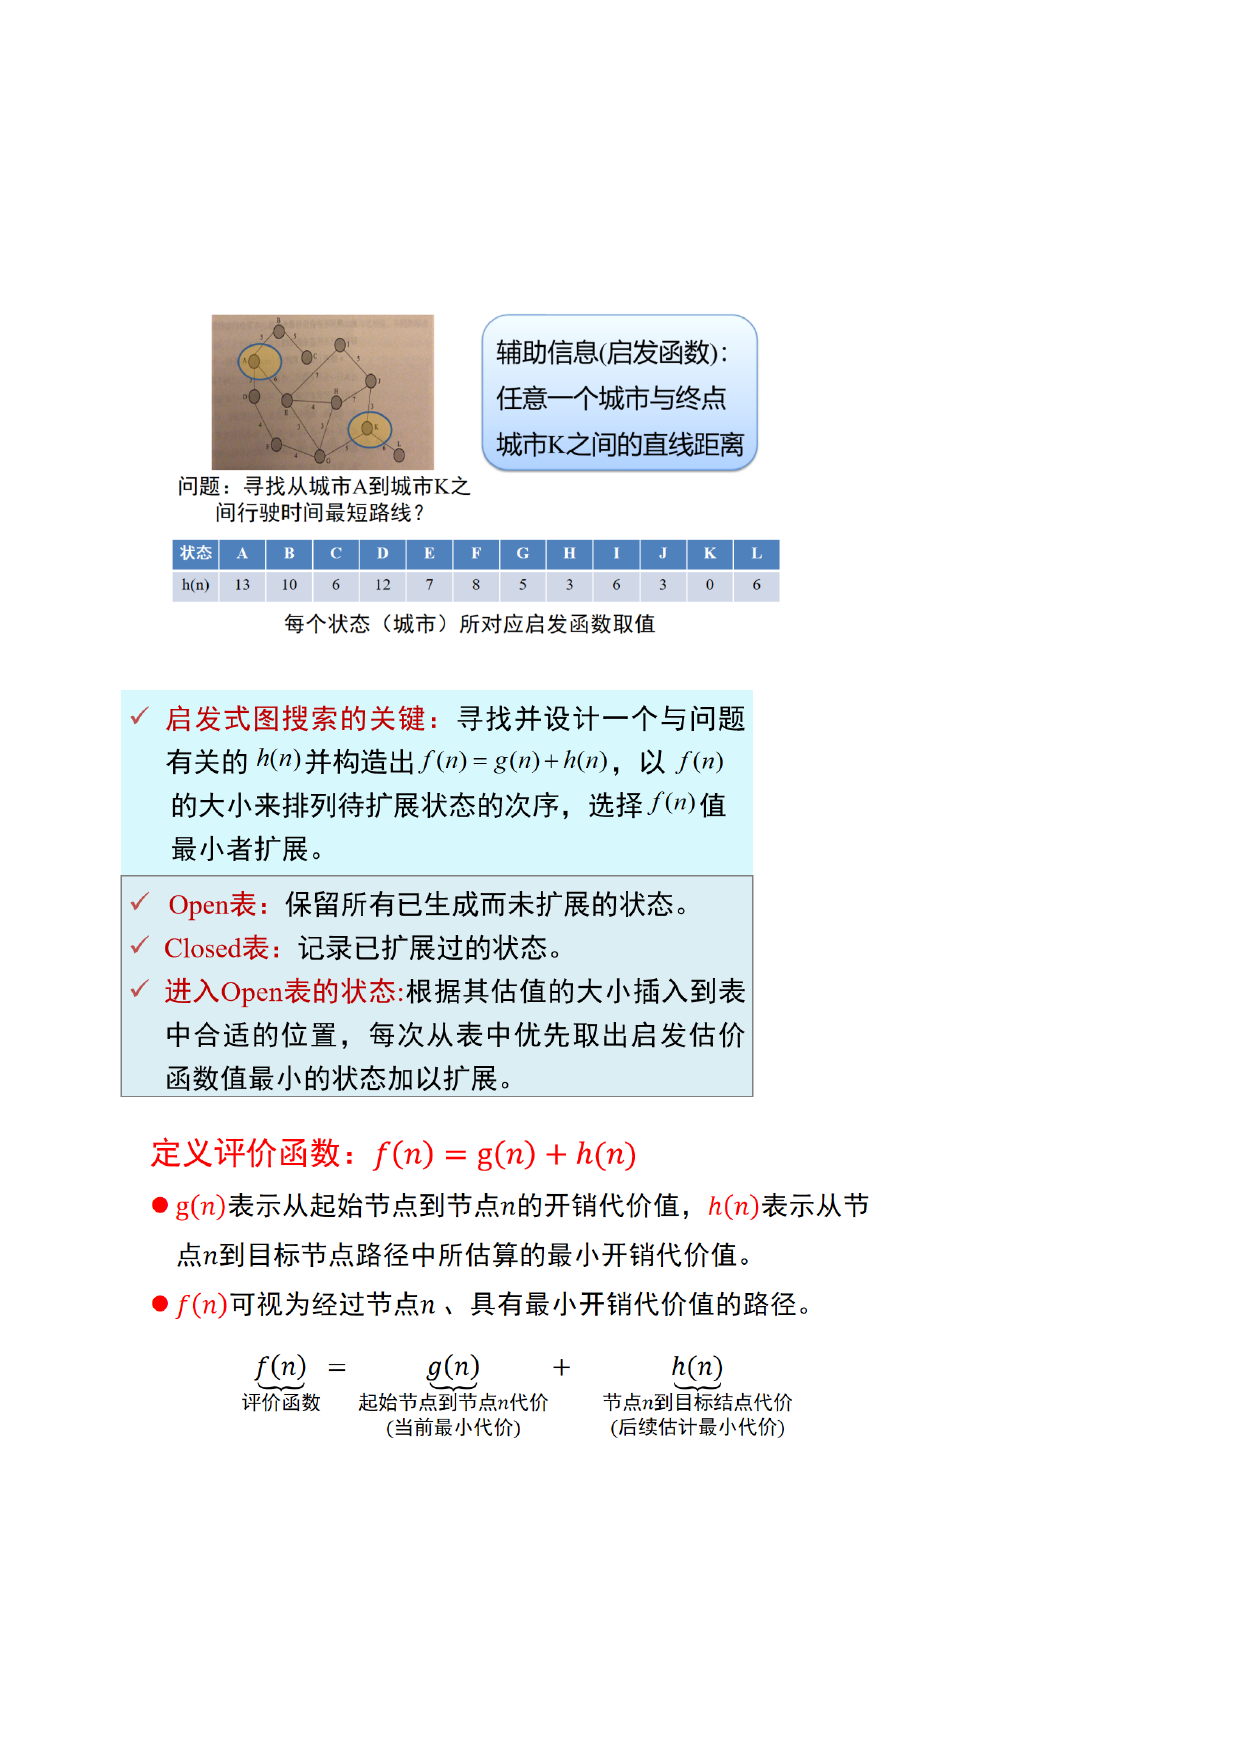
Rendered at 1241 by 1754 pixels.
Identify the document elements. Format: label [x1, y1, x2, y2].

picture [59, 1104, 968, 1493]
picture [59, 682, 803, 1103]
picture [59, 292, 878, 662]
